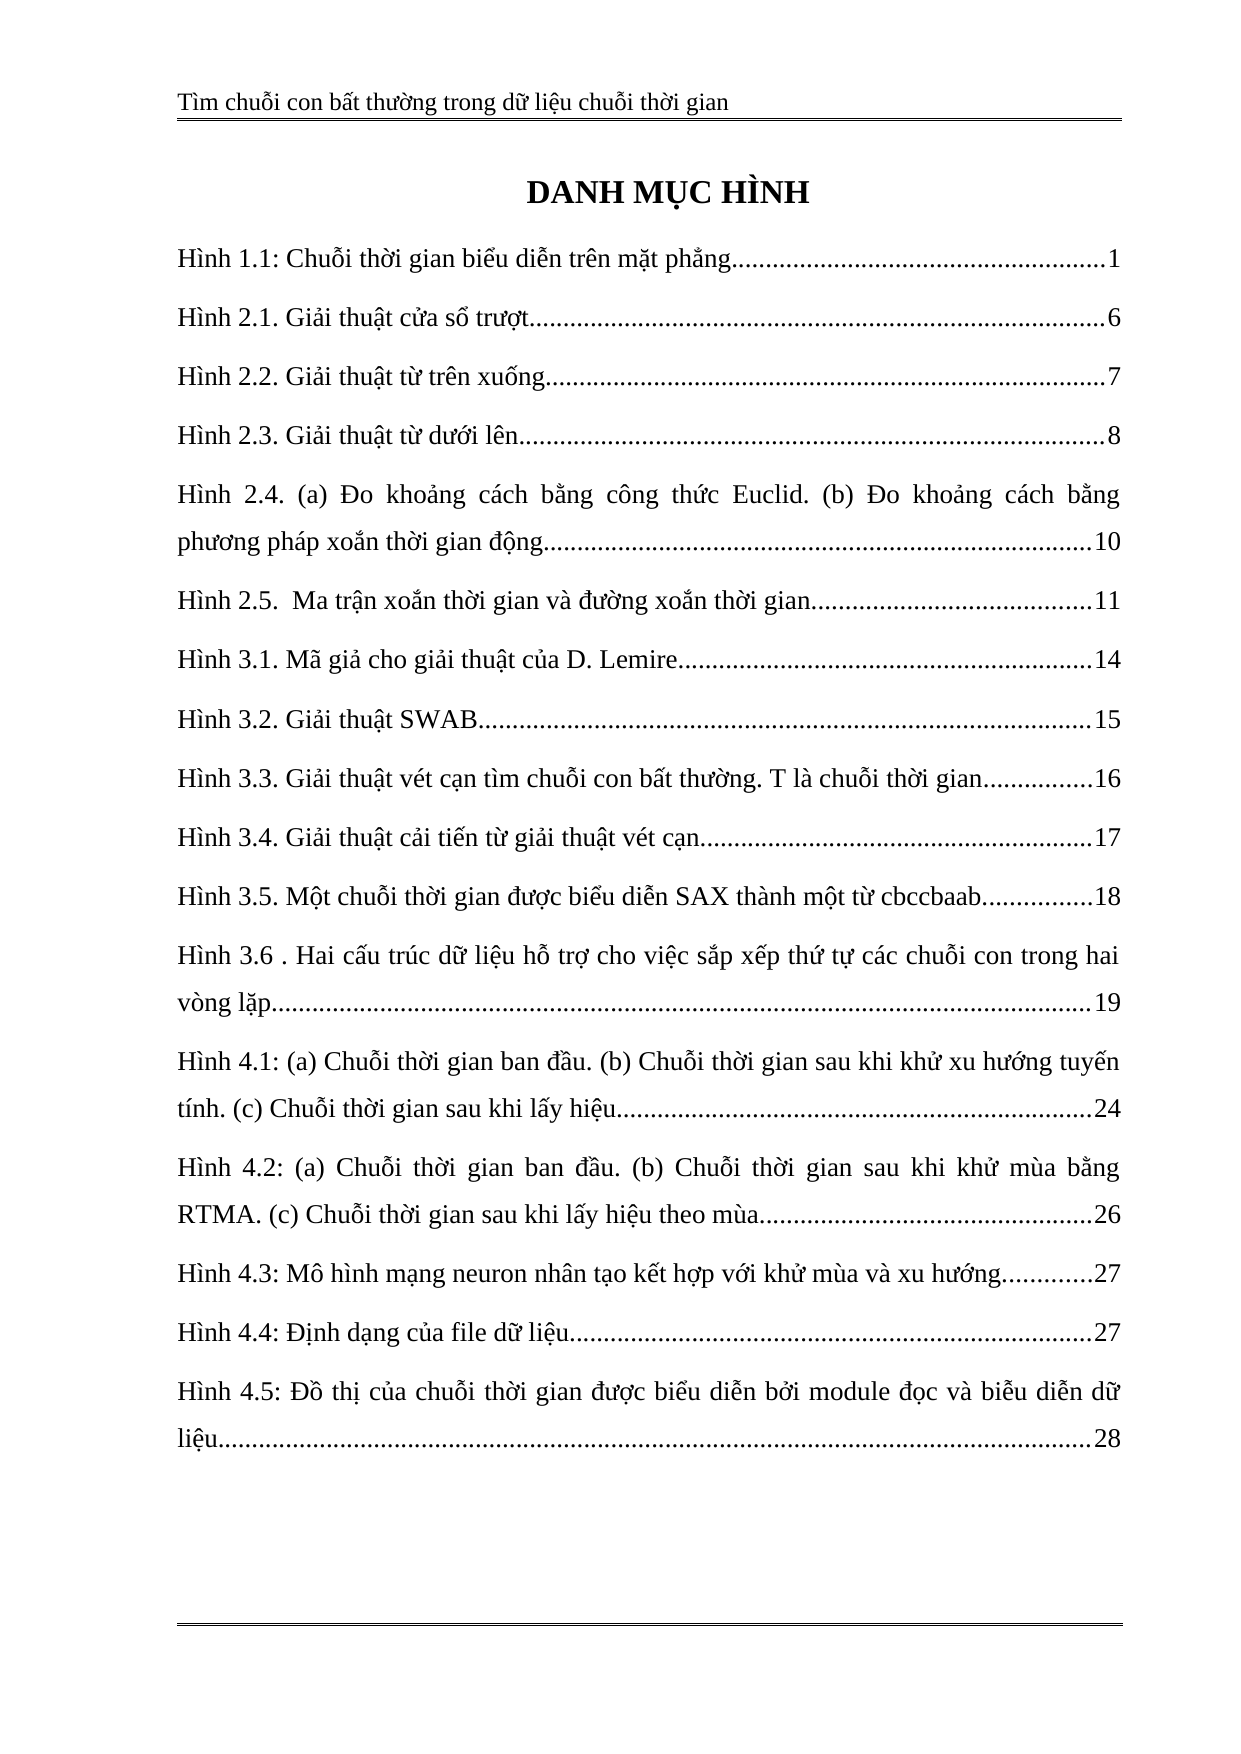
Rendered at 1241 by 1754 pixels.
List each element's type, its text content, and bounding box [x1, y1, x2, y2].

text Hình 3.3. Giải thuật vét cạn tìm chuỗi con bất thường. T là chuỗi thời gian 16 [177, 762, 1122, 793]
text Hình 4.2: (a) Chuỗi thời gian ban đầu. (b) Chuỗi thời gian sau khi khử mùa bằng RTMA. (c) Chuỗi thời gian sau khi lấy hiệu theo mùa. 26 [177, 1151, 1122, 1229]
text Hình 4.4: Định dạng của file dữ liệu. 27 [177, 1316, 1122, 1347]
text Hình 2.4. (a) Đo khoảng cách bằng công thức Euclid. (b) Đo khoảng cách bằng phương pháp xoắn thời gian động. 10 [177, 479, 1122, 556]
text Hình 4.1: (a) Chuỗi thời gian ban đầu. (b) Chuỗi thời gian sau khi khử xu hướng tuyến tính. (c) Chuỗi thời gian sau khi lấy hiệu. 24 [177, 1045, 1122, 1123]
text Hình 3.4. Giải thuật cải tiến từ giải thuật vét cạn. 17 [177, 821, 1122, 852]
text Hình 2.5. Ma trận xoắn thời gian và đường xoắn thời gian. 11 [177, 584, 1122, 616]
text Hình 2.1. Giải thuật cửa sổ trượt 6 [177, 301, 1122, 332]
text Hình 4.5: Đồ thị của chuỗi thời gian được biểu diễn bởi module đọc và biễu diễn dữ liệu. 28 [177, 1375, 1122, 1453]
text Hình 1.1: Chuỗi thời gian biểu diễn trên mặt phẳng 1 [177, 242, 1122, 273]
text Hình 3.2. Giải thuật SWAB 15 [177, 703, 1122, 734]
subtitle DANH MỤC HÌNH [214, 172, 1122, 210]
text Hình 3.6 . Hai cấu trúc dữ liệu hỗ trợ cho việc sắp xếp thứ tự các chuỗi con trong hai vòng lặp. 19 [177, 939, 1122, 1017]
text Hình 2.2. Giải thuật từ trên xuống 7 [177, 360, 1122, 391]
text Hình 3.1. Mã giả cho giải thuật của D. Lemire. 14 [177, 644, 1122, 675]
text Hình 4.3: Mô hình mạng neuron nhân tạo kết hợp với khử mùa và xu hướng. 27 [177, 1257, 1122, 1288]
text Hình 2.3. Giải thuật từ dưới lên 8 [177, 419, 1122, 451]
text Hình 3.5. Một chuỗi thời gian được biểu diễn SAX thành một từ cbccbaab. 18 [177, 880, 1122, 911]
